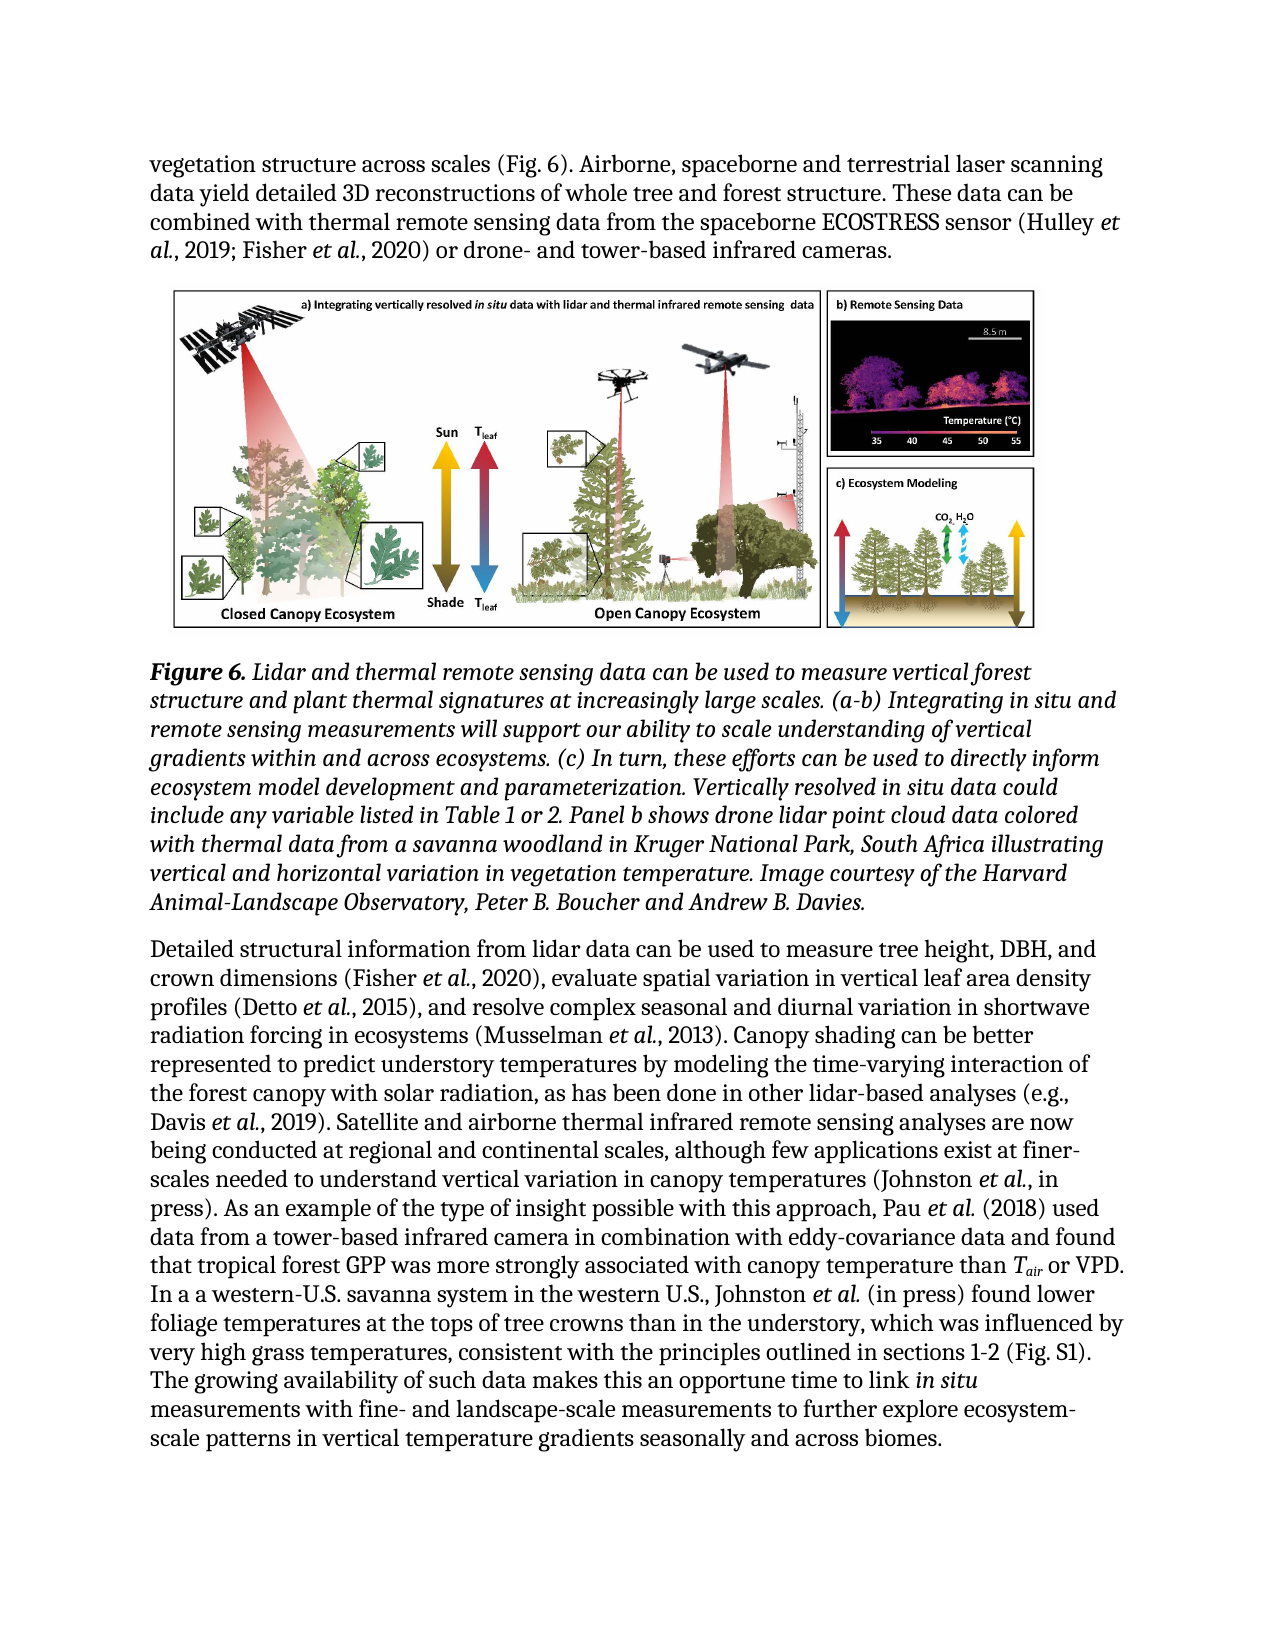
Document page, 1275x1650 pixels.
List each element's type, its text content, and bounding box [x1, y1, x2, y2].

picture [168, 283, 1044, 637]
text Figure 6. Lidar and thermal remote sensing data can be used to measure vertical forest structure and plant thermal signatures at increasingly large scales. (a-b) Integrating in situ and remote sensing measurements will support our ability to scale understanding of vertical gradients within and across ecosystems. (c) In turn, these efforts can be used to directly inform ecosystem model development and parameterization. Vertically resolved in situ data could include any variable listed in Table 1 or 2. Panel b shows drone lidar point cloud data colored with thermal data from a savanna woodland in Kruger National Park, South Africa illustrating vertical and horizontal variation in vegetation temperature. Image courtesy of the Harvard Animal-Landscape Observatory, Peter B. Boucher and Andrew B. Davies. [150, 657, 1125, 916]
text Detailed structural information from lidar data can be used to measure tree height, DBH, and crown dimensions (Fisher et al., 2020), evaluate spatial variation in vertical leaf area density profiles (Detto et al., 2015), and resolve complex seasonal and diurnal variation in shortwave radiation forcing in ecosystems (Musselman et al., 2013). Canopy shading can be better represented to predict understory temperatures by modeling the time-varying interaction of the forest canopy with solar radiation, as has been done in other lidar-based analyses (e.g., Davis et al., 2019). Satellite and airborne thermal infrared remote sensing analyses are now being conducted at regional and continental scales, although few applications exist at finer-scales needed to understand vertical variation in canopy temperatures (Johnston et al., in press). As an example of the type of insight possible with this approach, Pau et al. (2018) used data from a tower-based infrared camera in combination with eddy-covariance data and found that tropical forest GPP was more strongly associated with canopy temperature than Tair or VPD. In a a western-U.S. savanna system in the western U.S., Johnston et al. (in press) found lower foliage temperatures at the tops of tree crowns than in the understory, which was influenced by very high grass temperatures, consistent with the principles outlined in sections 1-2 (Fig. S1). The growing availability of such data makes this an opportune time to link in situ measurements with fine- and landscape-scale measurements to further explore ecosystem-scale patterns in vertical temperature gradients seasonally and across biomes. [150, 935, 1125, 1452]
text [150, 150, 1125, 265]
